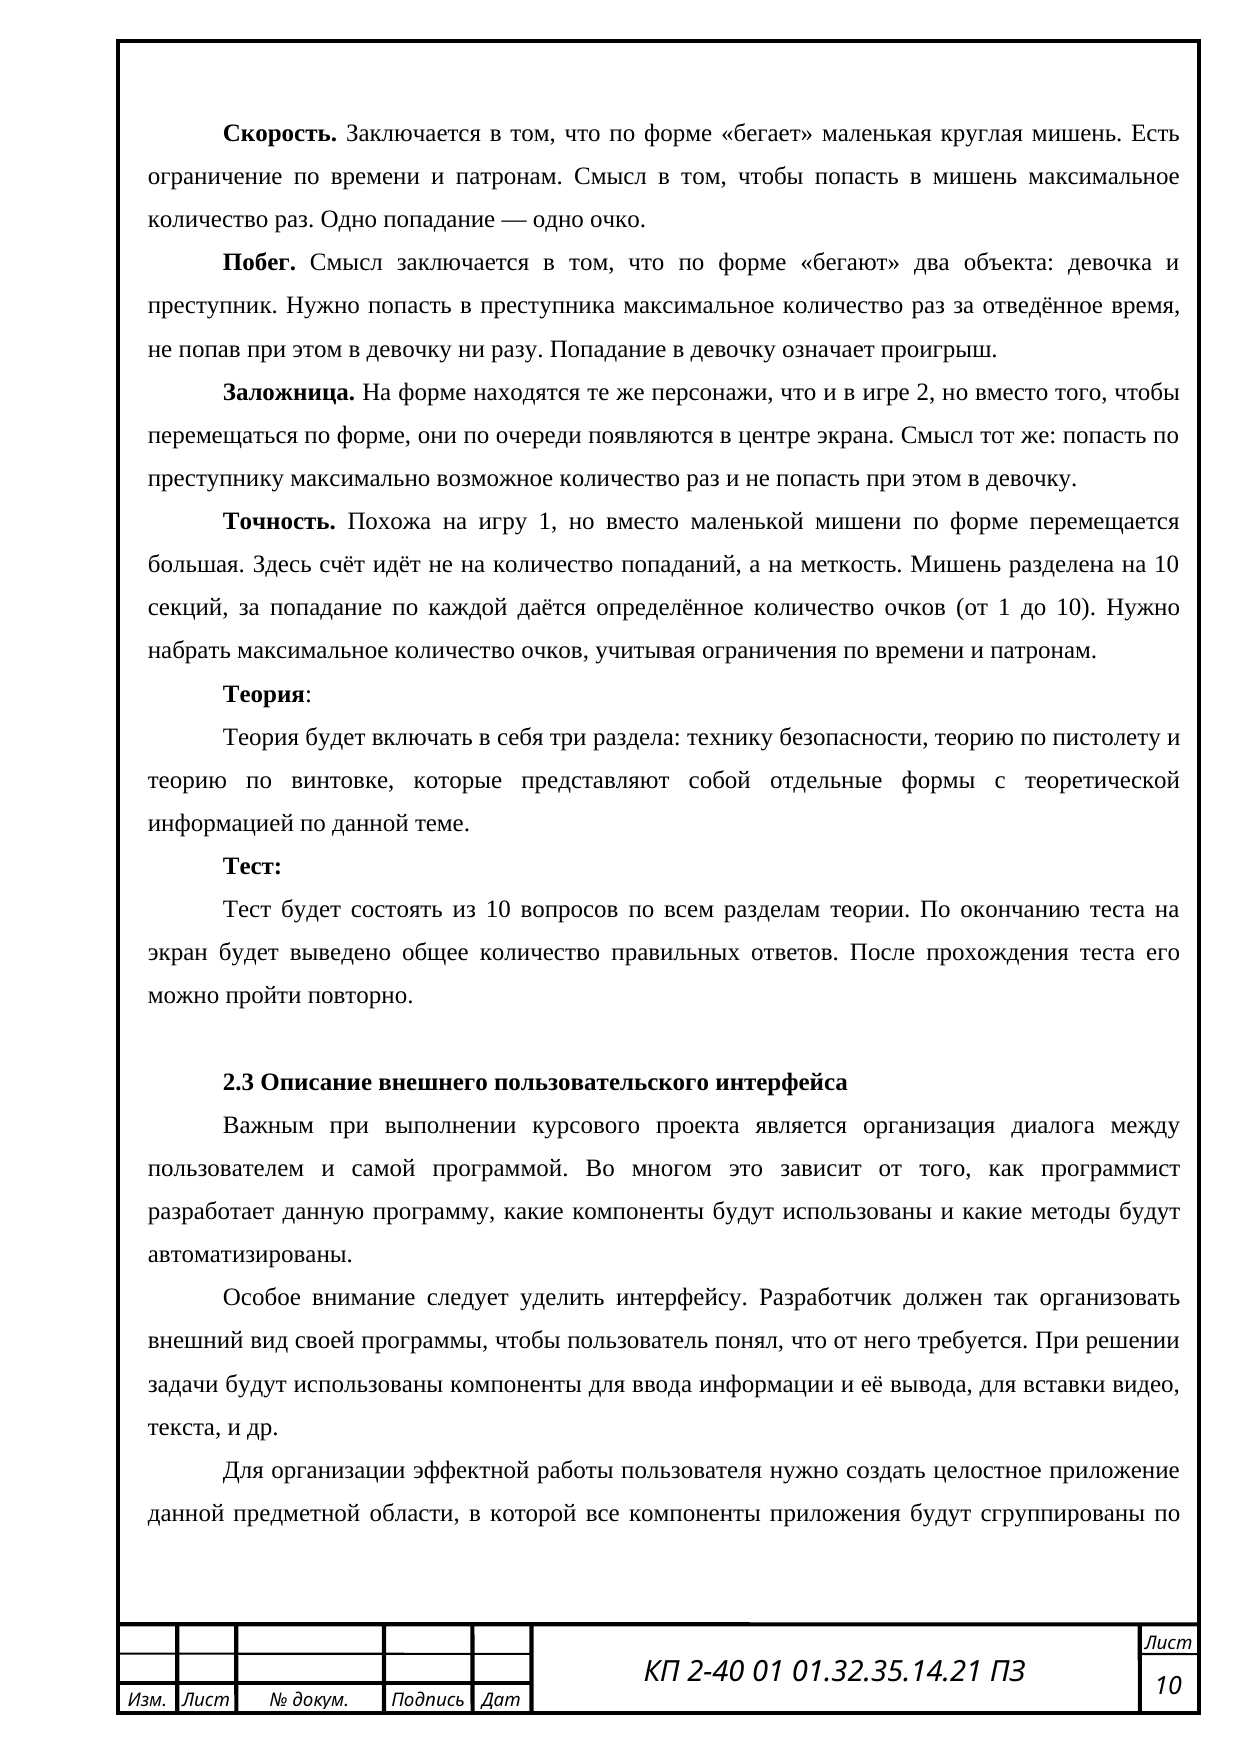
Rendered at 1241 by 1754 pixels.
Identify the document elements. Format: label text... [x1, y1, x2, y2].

text Важным при выполнении курсового проекта является организация диалога между пользователем и самой программой. Во многом это зависит от того, как программист разработает данную программу, какие компоненты будут использованы и какие методы будут автоматизированы. [148, 1110, 1181, 1268]
text Точность. Похожа на игру 1, но вместо маленькой мишени по форме перемещается большая. Здесь счёт идёт не на количество попаданий, а на меткость. Мишень разделена на 10 секций, за попадание по каждой даётся определённое количество очков (от 1 до 10). Нужно набрать максимальное количество очков, учитывая ограничения по времени и патронам. [148, 506, 1181, 664]
text Тест будет состоять из 10 вопросов по всем разделам теории. По окончанию теста на экран будет выведено общее количество правильных ответов. После прохождения теста его можно пройти повторно. [148, 894, 1181, 1009]
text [148, 1455, 1181, 1527]
text Заложница. На форме находятся те же персонажи, что и в игре 2, но вместо того, чтобы перемещаться по форме, они по очереди появляются в центре экрана. Смысл тот же: попасть по преступнику максимально возможное количество раз и не попасть при этом в девочку. [148, 377, 1181, 492]
text 2.3 Описание внешнего пользовательского интерфейса [148, 1067, 1181, 1096]
text Тест: [148, 851, 1181, 880]
text Теория будет включать в себя три раздела: технику безопасности, теорию по пистолету и теорию по винтовке, которые представляют собой отдельные формы с теоретической информацией по данной теме. [148, 722, 1181, 837]
text Особое внимание следует уделить интерфейсу. Разработчик должен так организовать внешний вид своей программы, чтобы пользователь понял, что от него требуется. При решении задачи будут использованы компоненты для ввода информации и её вывода, для вставки видео, текста, и др. [148, 1282, 1181, 1441]
text Скорость. Заключается в том, что по форме «бегает» маленькая круглая мишень. Есть ограничение по времени и патронам. Смысл в том, чтобы попасть в мишень максимальное количество раз. Одно попадание — одно очко. [148, 118, 1181, 233]
text Теория: [148, 679, 1181, 707]
text Побег. Смысл заключается в том, что по форме «бегают» два объекта: девочка и преступник. Нужно попасть в преступника максимальное количество раз за отведённое время, не попав при этом в девочку ни разу. Попадание в девочку означает проигрыш. [148, 247, 1181, 362]
